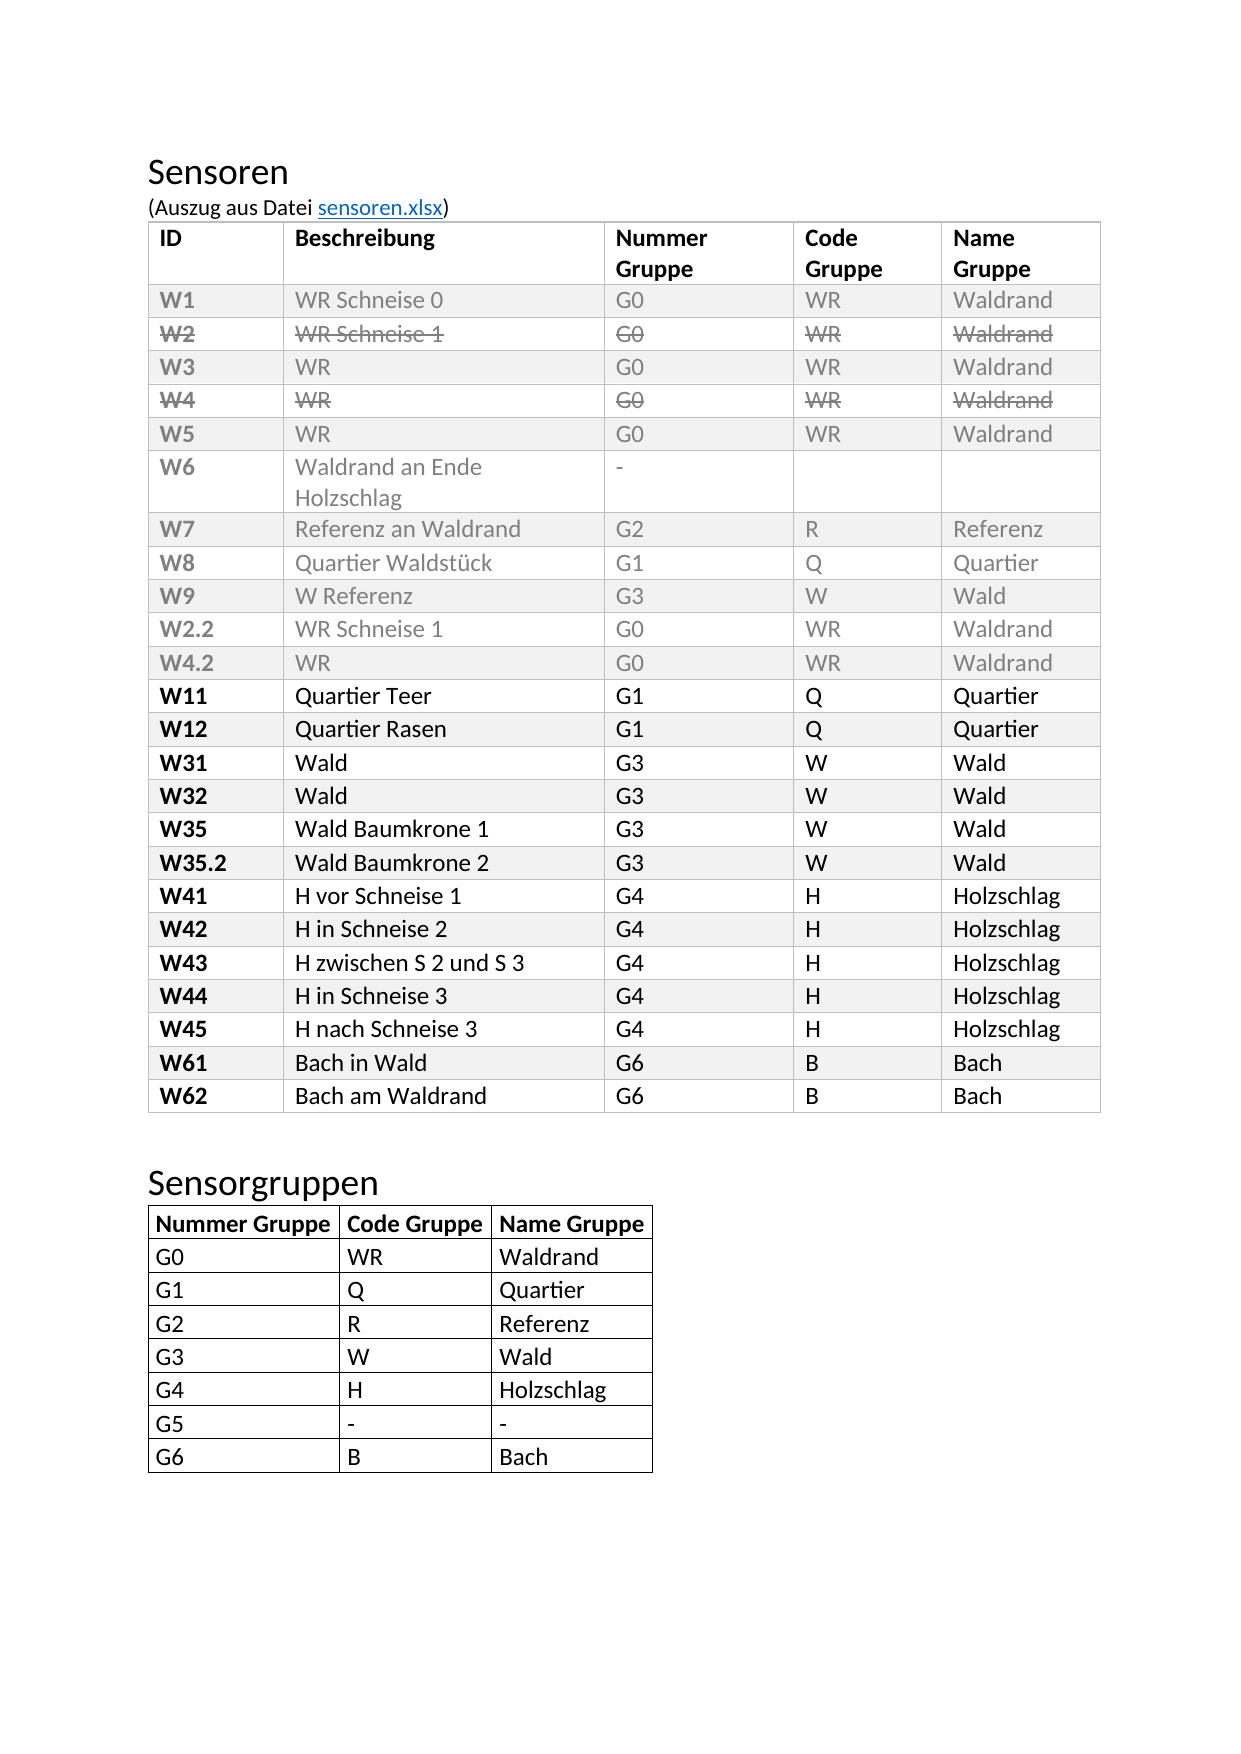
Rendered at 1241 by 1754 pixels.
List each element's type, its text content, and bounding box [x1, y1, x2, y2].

table_cell Holzschlag [942, 947, 1100, 979]
table_cell R [794, 513, 941, 546]
table_cell G1 [605, 547, 793, 579]
table_cell Wald [942, 847, 1100, 879]
table_cell WR [284, 418, 604, 450]
table_cell WR Schneise 1 [284, 318, 604, 350]
table_cell G0 [605, 613, 793, 646]
table_cell G0 [149, 1239, 339, 1272]
table_cell Quartier [492, 1273, 652, 1305]
table_cell G6 [605, 1080, 793, 1112]
table_cell B [340, 1439, 491, 1472]
table_cell W1 [149, 285, 283, 317]
table_cell B [794, 1047, 941, 1079]
table_cell Referenz [942, 513, 1100, 546]
table_cell W6 [149, 451, 283, 512]
text Sensoren [148, 148, 1093, 193]
table_cell R [340, 1306, 491, 1338]
table_cell G5 [149, 1406, 339, 1438]
table_cell Wald [942, 580, 1100, 612]
table_cell B [794, 1080, 941, 1112]
table_cell W [794, 847, 941, 879]
table_cell G2 [605, 513, 793, 546]
table_cell H [794, 1013, 941, 1046]
table_cell W32 [149, 780, 283, 812]
table_cell Waldrand [942, 285, 1100, 317]
table_cell H in Schneise 2 [284, 913, 604, 946]
table_cell W12 [149, 713, 283, 746]
table_cell W5 [149, 418, 283, 450]
table_cell Bach [942, 1080, 1100, 1112]
table_cell G3 [605, 780, 793, 812]
table_cell - [605, 451, 793, 512]
table_cell Waldrand [942, 351, 1100, 383]
table_cell W43 [149, 947, 283, 979]
table_cell G4 [149, 1373, 339, 1405]
table_cell Q [794, 547, 941, 579]
table_cell WR [284, 647, 604, 679]
table_cell Q [340, 1273, 491, 1305]
table_header Name Gruppe [942, 223, 1100, 283]
table_cell WR [340, 1239, 491, 1272]
table_cell W8 [149, 547, 283, 579]
table_cell H [794, 947, 941, 979]
table_cell Holzschlag [942, 880, 1100, 912]
table_cell Referenz [492, 1306, 652, 1338]
table_cell Wald Baumkrone 2 [284, 847, 604, 879]
table_cell G2 [149, 1306, 339, 1338]
table_cell Wald [942, 747, 1100, 779]
table_cell Waldrand [942, 613, 1100, 646]
table_cell WR [794, 613, 941, 646]
table_cell Wald [284, 747, 604, 779]
table_cell Waldrand [492, 1239, 652, 1272]
table_cell Quartier Teer [284, 680, 604, 712]
table_cell WR [794, 351, 941, 383]
table_cell Holzschlag [942, 1013, 1100, 1046]
table_cell H [340, 1373, 491, 1405]
table_cell WR [794, 318, 941, 350]
table_cell W4 [149, 385, 283, 417]
table_cell Wald [492, 1339, 652, 1372]
table_cell G1 [149, 1273, 339, 1305]
table_cell Waldrand [942, 647, 1100, 679]
table_cell Holzschlag [492, 1373, 652, 1405]
table_cell Quartier [942, 547, 1100, 579]
table_cell W61 [149, 1047, 283, 1079]
table_cell Quartier [942, 713, 1100, 746]
table_header Nummer Gruppe [605, 223, 793, 283]
table_cell G4 [605, 913, 793, 946]
table_cell Quartier [942, 680, 1100, 712]
table_cell Wald [942, 813, 1100, 846]
table_cell Wald [942, 780, 1100, 812]
table_cell W11 [149, 680, 283, 712]
table_cell Bach [942, 1047, 1100, 1079]
table_cell - [492, 1406, 652, 1438]
table_cell W [794, 747, 941, 779]
table_cell Referenz an Waldrand [284, 513, 604, 546]
table_cell Bach am Waldrand [284, 1080, 604, 1112]
table_cell - [340, 1406, 491, 1438]
table_cell Bach [492, 1439, 652, 1472]
table_cell Waldrand [942, 385, 1100, 417]
table_cell G4 [605, 1013, 793, 1046]
table_cell G0 [605, 318, 793, 350]
table_header ID [149, 223, 283, 283]
table_cell H [794, 913, 941, 946]
table_cell W41 [149, 880, 283, 912]
table_cell H [794, 980, 941, 1012]
table_cell W45 [149, 1013, 283, 1046]
text Sensorgruppen [148, 1159, 1093, 1205]
table_cell W7 [149, 513, 283, 546]
table_cell W [794, 580, 941, 612]
table_cell Quartier Waldstück [284, 547, 604, 579]
table_cell G3 [605, 847, 793, 879]
table_cell Waldrand [942, 418, 1100, 450]
table_cell W9 [149, 580, 283, 612]
table_cell G1 [605, 713, 793, 746]
table_cell Quartier Rasen [284, 713, 604, 746]
table_cell G3 [605, 747, 793, 779]
text (Auszug aus Datei sensoren.xlsx) [148, 193, 1093, 221]
table_cell W4.2 [149, 647, 283, 679]
table_cell H vor Schneise 1 [284, 880, 604, 912]
table_cell W Referenz [284, 580, 604, 612]
table_cell G0 [605, 351, 793, 383]
table_header Code Gruppe [794, 223, 941, 283]
table_cell [794, 451, 941, 512]
table_cell W2.2 [149, 613, 283, 646]
table_cell WR Schneise 0 [284, 285, 604, 317]
table_cell H [794, 880, 941, 912]
table_cell G1 [605, 680, 793, 712]
table_cell Bach in Wald [284, 1047, 604, 1079]
table_cell G0 [605, 418, 793, 450]
table_cell Q [794, 680, 941, 712]
table_cell W42 [149, 913, 283, 946]
table_cell Holzschlag [942, 913, 1100, 946]
table_cell G0 [605, 647, 793, 679]
table_cell W35.2 [149, 847, 283, 879]
table_cell WR [794, 647, 941, 679]
table_cell WR [794, 385, 941, 417]
table_cell G4 [605, 880, 793, 912]
table_cell H zwischen S 2 und S 3 [284, 947, 604, 979]
table_cell G0 [605, 285, 793, 317]
table_header Code Gruppe [340, 1206, 491, 1238]
table_cell Wald Baumkrone 1 [284, 813, 604, 846]
table_cell WR Schneise 1 [284, 613, 604, 646]
table_cell Q [794, 713, 941, 746]
table_cell W [794, 780, 941, 812]
table_cell G4 [605, 980, 793, 1012]
table_cell W44 [149, 980, 283, 1012]
table_cell WR [284, 385, 604, 417]
table_cell W31 [149, 747, 283, 779]
table_cell W62 [149, 1080, 283, 1112]
table_cell G3 [605, 813, 793, 846]
table_cell Holzschlag [942, 980, 1100, 1012]
table_cell G6 [149, 1439, 339, 1472]
table_cell W2 [149, 318, 283, 350]
table_cell W35 [149, 813, 283, 846]
table_cell WR [794, 285, 941, 317]
table_cell G4 [605, 947, 793, 979]
table_cell Wald [284, 780, 604, 812]
table_cell [942, 451, 1100, 512]
table_cell W [340, 1339, 491, 1372]
table_header Name Gruppe [492, 1206, 652, 1238]
table_cell G3 [605, 580, 793, 612]
table_cell W [794, 813, 941, 846]
table_cell Waldrand [942, 318, 1100, 350]
table_cell H nach Schneise 3 [284, 1013, 604, 1046]
table_cell Waldrand an Ende Holzschlag [284, 451, 604, 512]
table_cell WR [284, 351, 604, 383]
table_cell WR [794, 418, 941, 450]
table_cell H in Schneise 3 [284, 980, 604, 1012]
table_cell W3 [149, 351, 283, 383]
table_cell G3 [149, 1339, 339, 1372]
table_cell G6 [605, 1047, 793, 1079]
table_header Nummer Gruppe [149, 1206, 339, 1238]
table_header Beschreibung [284, 223, 604, 283]
table_cell G0 [605, 385, 793, 417]
